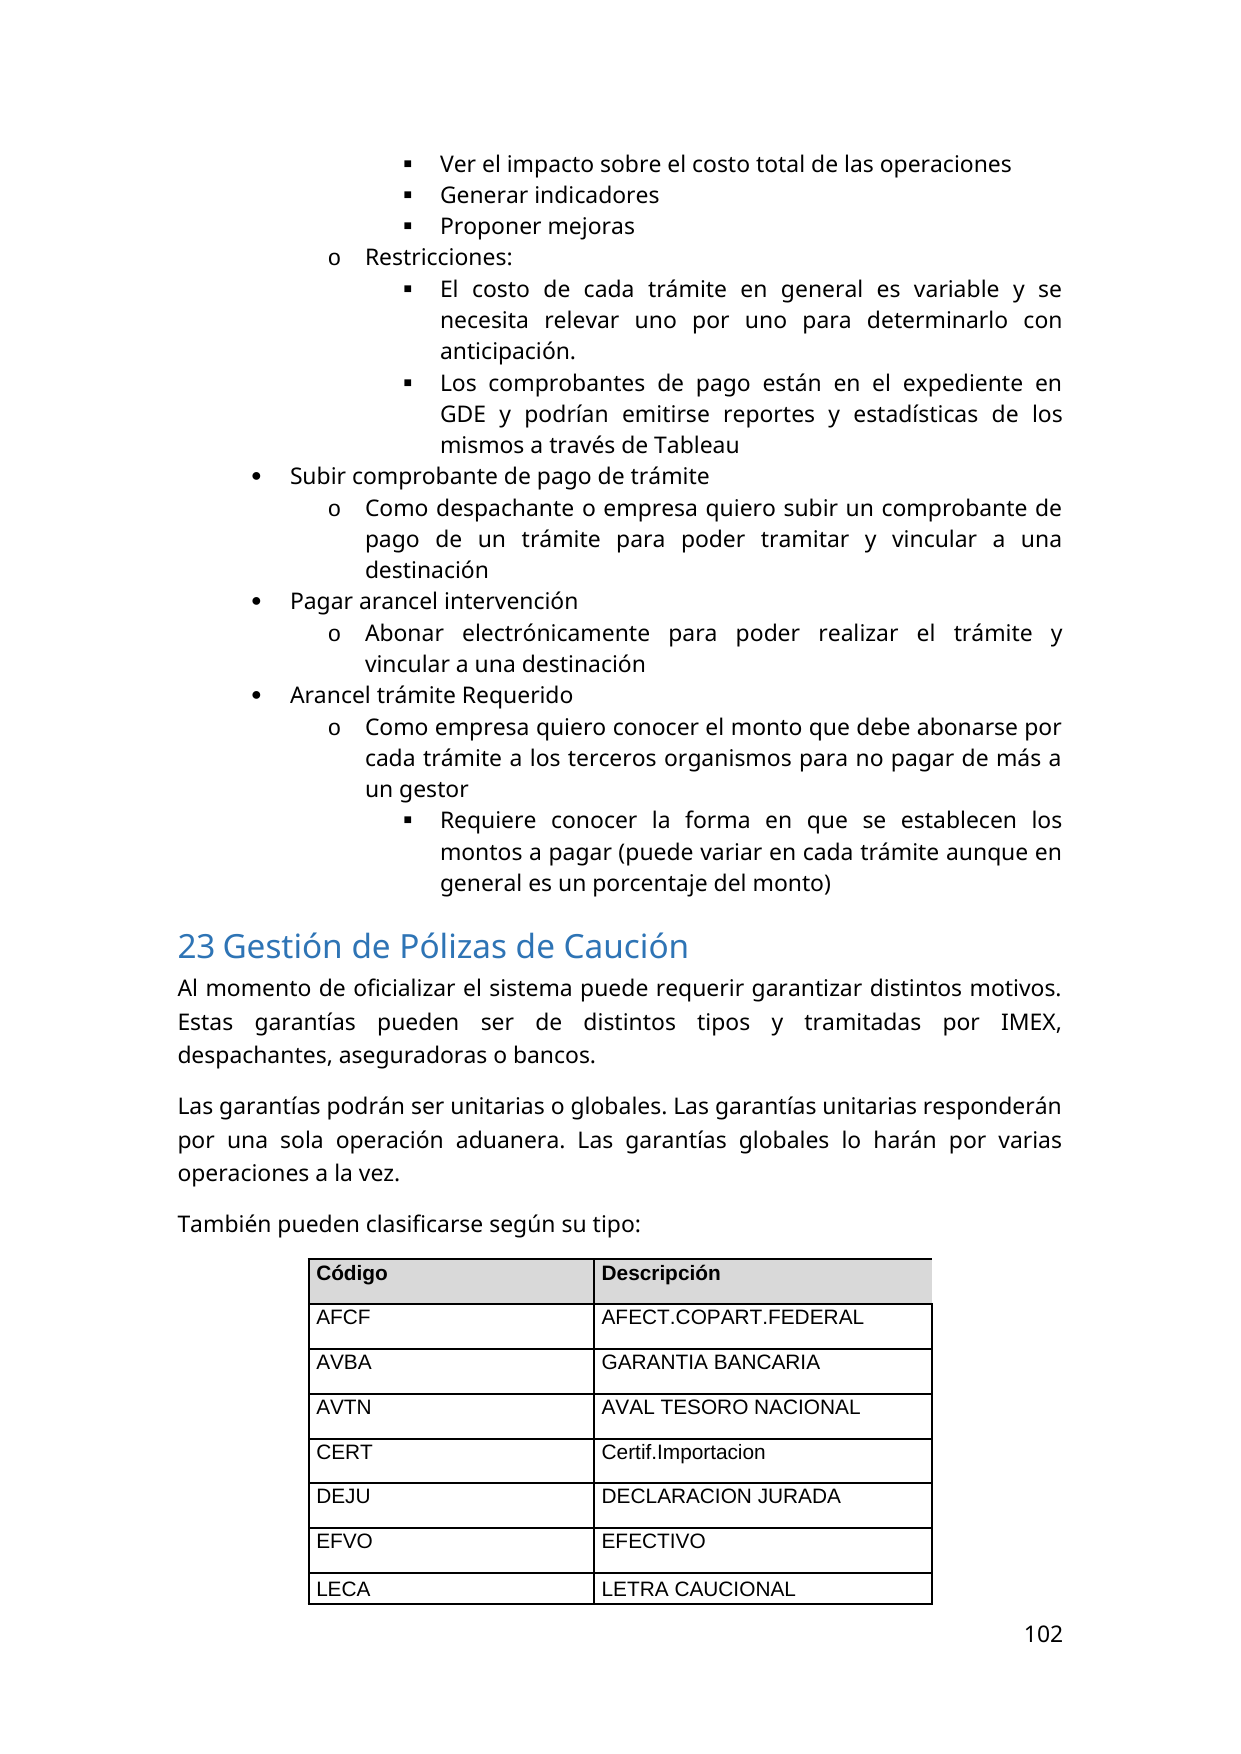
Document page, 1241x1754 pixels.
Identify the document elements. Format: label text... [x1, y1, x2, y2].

table_cell AFECT.COPART.FEDERAL [595, 1305, 931, 1348]
table_cell EFECTIVO [595, 1529, 931, 1572]
table_cell AVAL TESORO NACIONAL [595, 1395, 931, 1437]
table_cell LECA [310, 1574, 593, 1603]
list Arancel trámite Requerido [252, 679, 1063, 710]
list Ver el impacto sobre el costo total de las operaciones [402, 148, 1063, 179]
table_cell DECLARACION JURADA [595, 1484, 931, 1527]
table_cell AVTN [310, 1395, 593, 1437]
list Los comprobantes de pago están en el expediente en GDE y podrían emitirse reportes y estadísticas de los mismos a través de Tableau [402, 366, 1063, 460]
table_cell CERT [310, 1440, 593, 1482]
table_cell EFVO [310, 1529, 593, 1572]
list Subir comprobante de pago de trámite [252, 460, 1063, 491]
table_cell AVBA [310, 1350, 593, 1393]
table_cell GARANTIA BANCARIA [595, 1350, 931, 1393]
list El costo de cada trámite en general es variable y se necesita relevar uno por uno para determinarlo con anticipación. [402, 273, 1063, 366]
list Restricciones: [327, 241, 1063, 273]
subtitle Gestión de Pólizas de Caución [177, 923, 1063, 968]
list Proponer mejoras [402, 210, 1063, 241]
text También pueden clasificarse según su tipo: [177, 1208, 1063, 1239]
text Las garantías podrán ser unitarias o globales. Las garantías unitarias responderán por una sola operación aduanera. Las garantías globales lo harán por varias operaciones a la vez. [177, 1090, 1063, 1189]
table_cell LETRA CAUCIONAL [595, 1574, 931, 1603]
table_cell DEJU [310, 1484, 593, 1527]
list Requiere conocer la forma en que se establecen los montos a pagar (puede variar en cada trámite aunque en general es un porcentaje del monto) [402, 804, 1063, 898]
list Pagar arancel intervención [252, 585, 1063, 617]
table_header Descripción [595, 1260, 932, 1303]
list Como despachante o empresa quiero subir un comprobante de pago de un trámite para poder tramitar y vincular a una destinación [327, 491, 1063, 585]
table_header Código [310, 1260, 593, 1303]
list Generar indicadores [402, 179, 1063, 210]
text Al momento de oficializar el sistema puede requerir garantizar distintos motivos. Estas garantías pueden ser de distintos tipos y tramitadas por IMEX, despachantes, aseguradoras o bancos. [177, 972, 1063, 1071]
table_cell AFCF [310, 1305, 593, 1348]
list Abonar electrónicamente para poder realizar el trámite y vincular a una destinación [327, 617, 1063, 679]
list Como empresa quiero conocer el monto que debe abonarse por cada trámite a los terceros organismos para no pagar de más a un gestor [327, 710, 1063, 804]
table_cell Certif.Importacion [595, 1440, 931, 1482]
